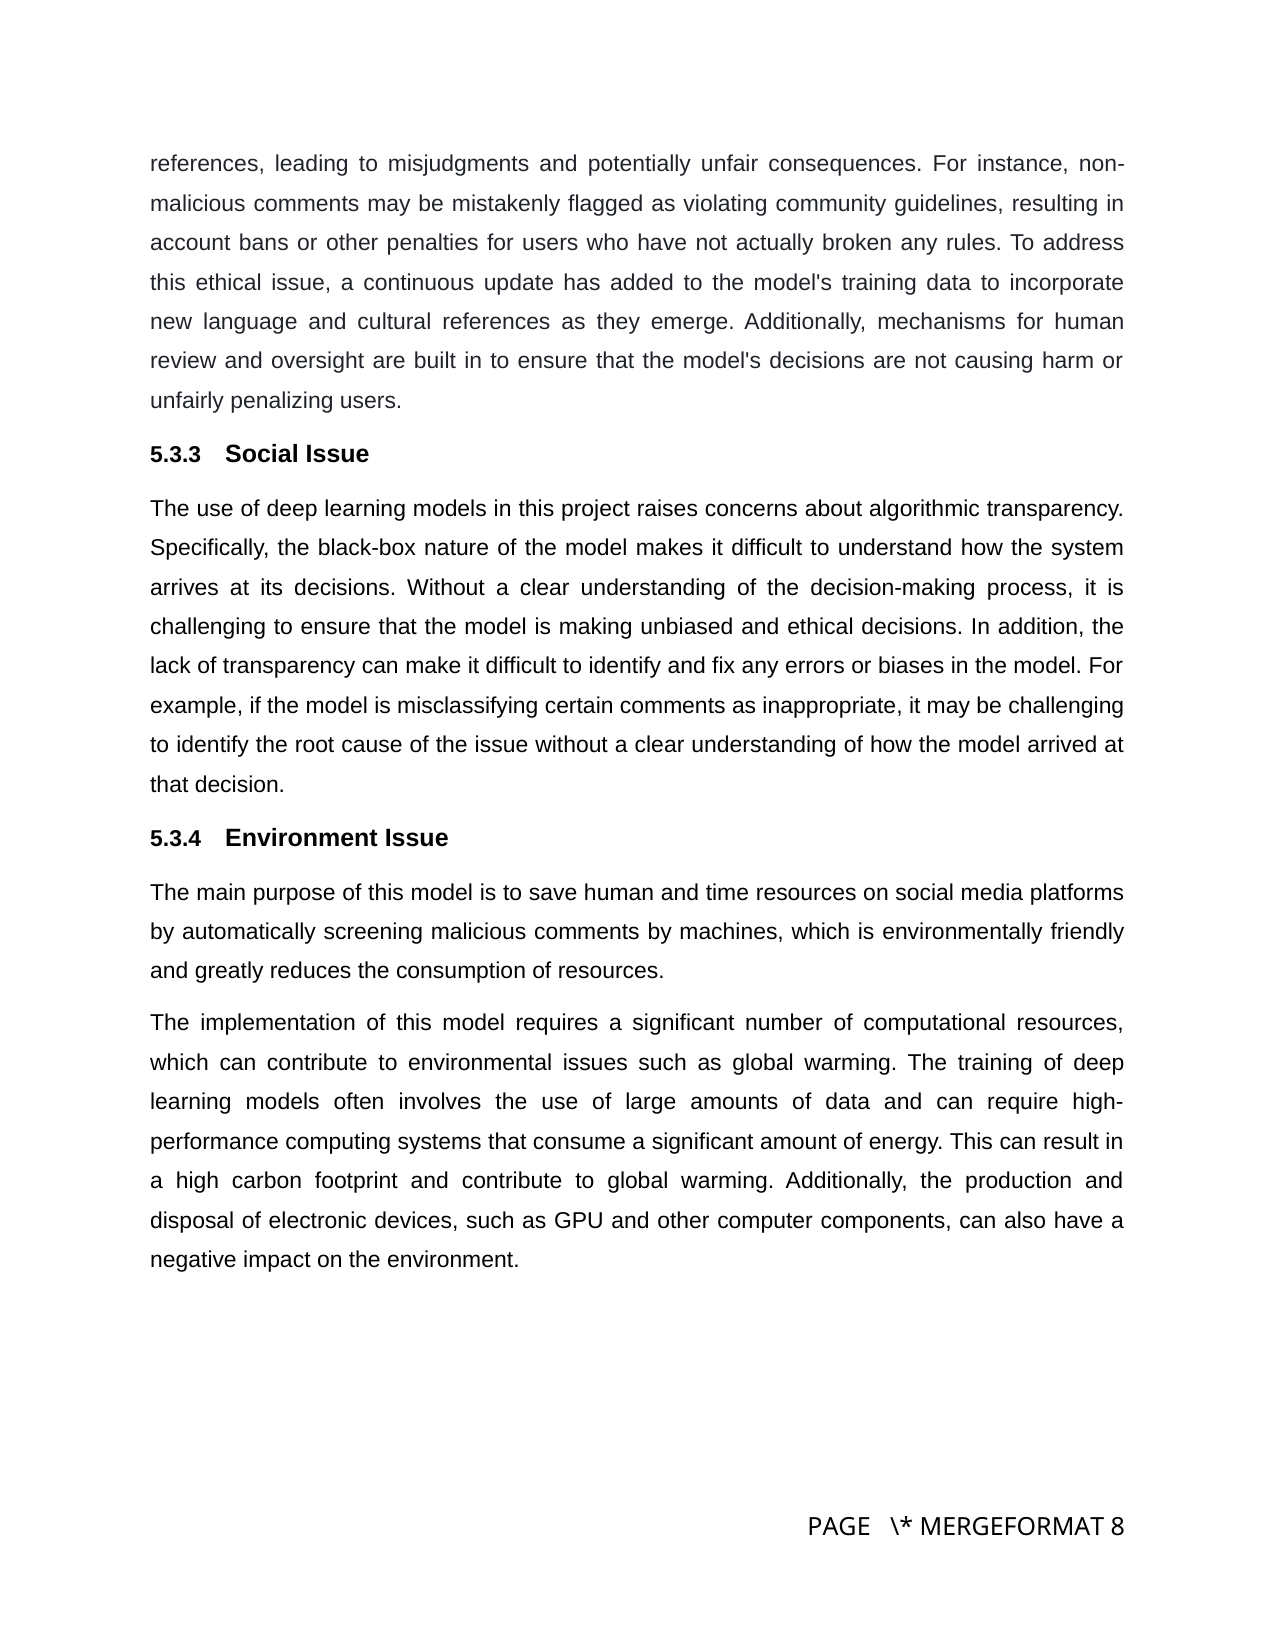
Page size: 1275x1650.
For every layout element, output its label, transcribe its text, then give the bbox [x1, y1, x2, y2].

subtitle Environment Issue [150, 823, 1125, 852]
text The main purpose of this model is to save human and time resources on social media platforms by automatically screening malicious comments by machines, which is environmentally friendly and greatly reduces the consumption of resources. [150, 878, 1125, 984]
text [150, 150, 1125, 413]
text The implementation of this model requires a significant number of computational resources, which can contribute to environmental issues such as global warming. The training of deep learning models often involves the use of large amounts of data and can require high-performance computing systems that consume a significant amount of energy. This can result in a high carbon footprint and contribute to global warming. Additionally, the production and disposal of electronic devices, such as GPU and other computer components, can also have a negative impact on the environment. [150, 1009, 1125, 1273]
text The use of deep learning models in this project raises concerns about algorithmic transparency. Specifically, the black-box nature of the model makes it difficult to understand how the system arrives at its decisions. Without a clear understanding of the decision-making process, it is challenging to ensure that the model is making unbiased and ethical decisions. In addition, the lack of transparency can make it difficult to identify and fix any errors or biases in the model. For example, if the model is misclassifying certain comments as inappropriate, it may be challenging to identify the root cause of the issue without a clear understanding of how the model arrived at that decision. [150, 494, 1125, 797]
subtitle Social Issue [150, 439, 1125, 468]
